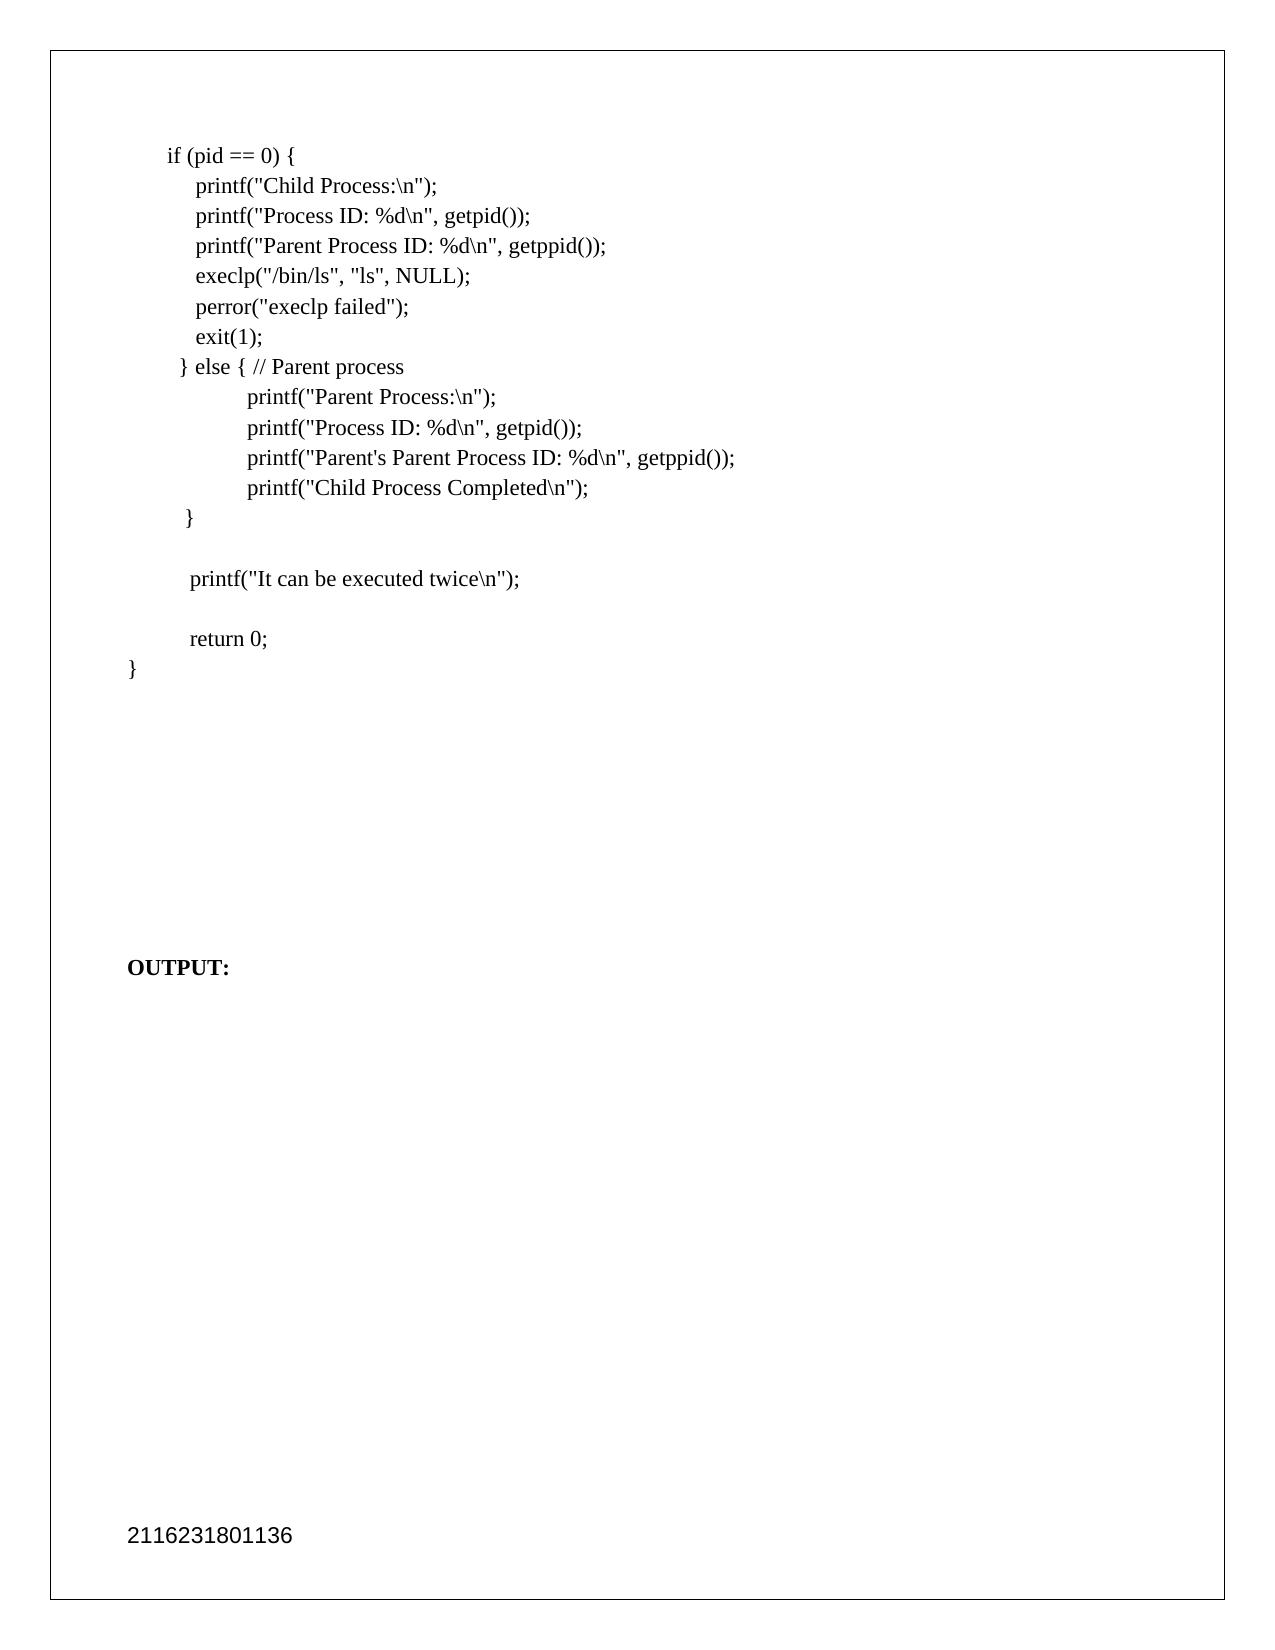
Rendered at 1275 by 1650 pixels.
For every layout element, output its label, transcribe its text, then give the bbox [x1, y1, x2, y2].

text printf("Process ID: %d\n", getpid()); [127, 202, 1154, 228]
text } [127, 504, 1154, 531]
text printf("It can be executed twice\n"); [127, 565, 1154, 591]
text printf("Parent's Parent Process ID: %d\n", getppid()); [127, 444, 1154, 470]
text printf("Process ID: %d\n", getpid()); [127, 414, 1154, 440]
text } else { // Parent process [127, 353, 1154, 379]
text return 0; [127, 625, 1154, 651]
text } [127, 655, 1154, 682]
text execlp("/bin/ls", "ls", NULL); [127, 263, 1154, 289]
text perror("execlp failed"); [127, 293, 1154, 319]
text printf("Child Process Completed\n"); [127, 474, 1154, 500]
text printf("Child Process:\n"); [127, 172, 1154, 198]
text exit(1); [127, 323, 1154, 349]
text printf("Parent Process ID: %d\n", getppid()); [127, 232, 1154, 259]
text OUTPUT: [127, 953, 1154, 980]
text if (pid == 0) { [127, 142, 1154, 168]
text printf("Parent Process:\n"); [127, 383, 1154, 410]
